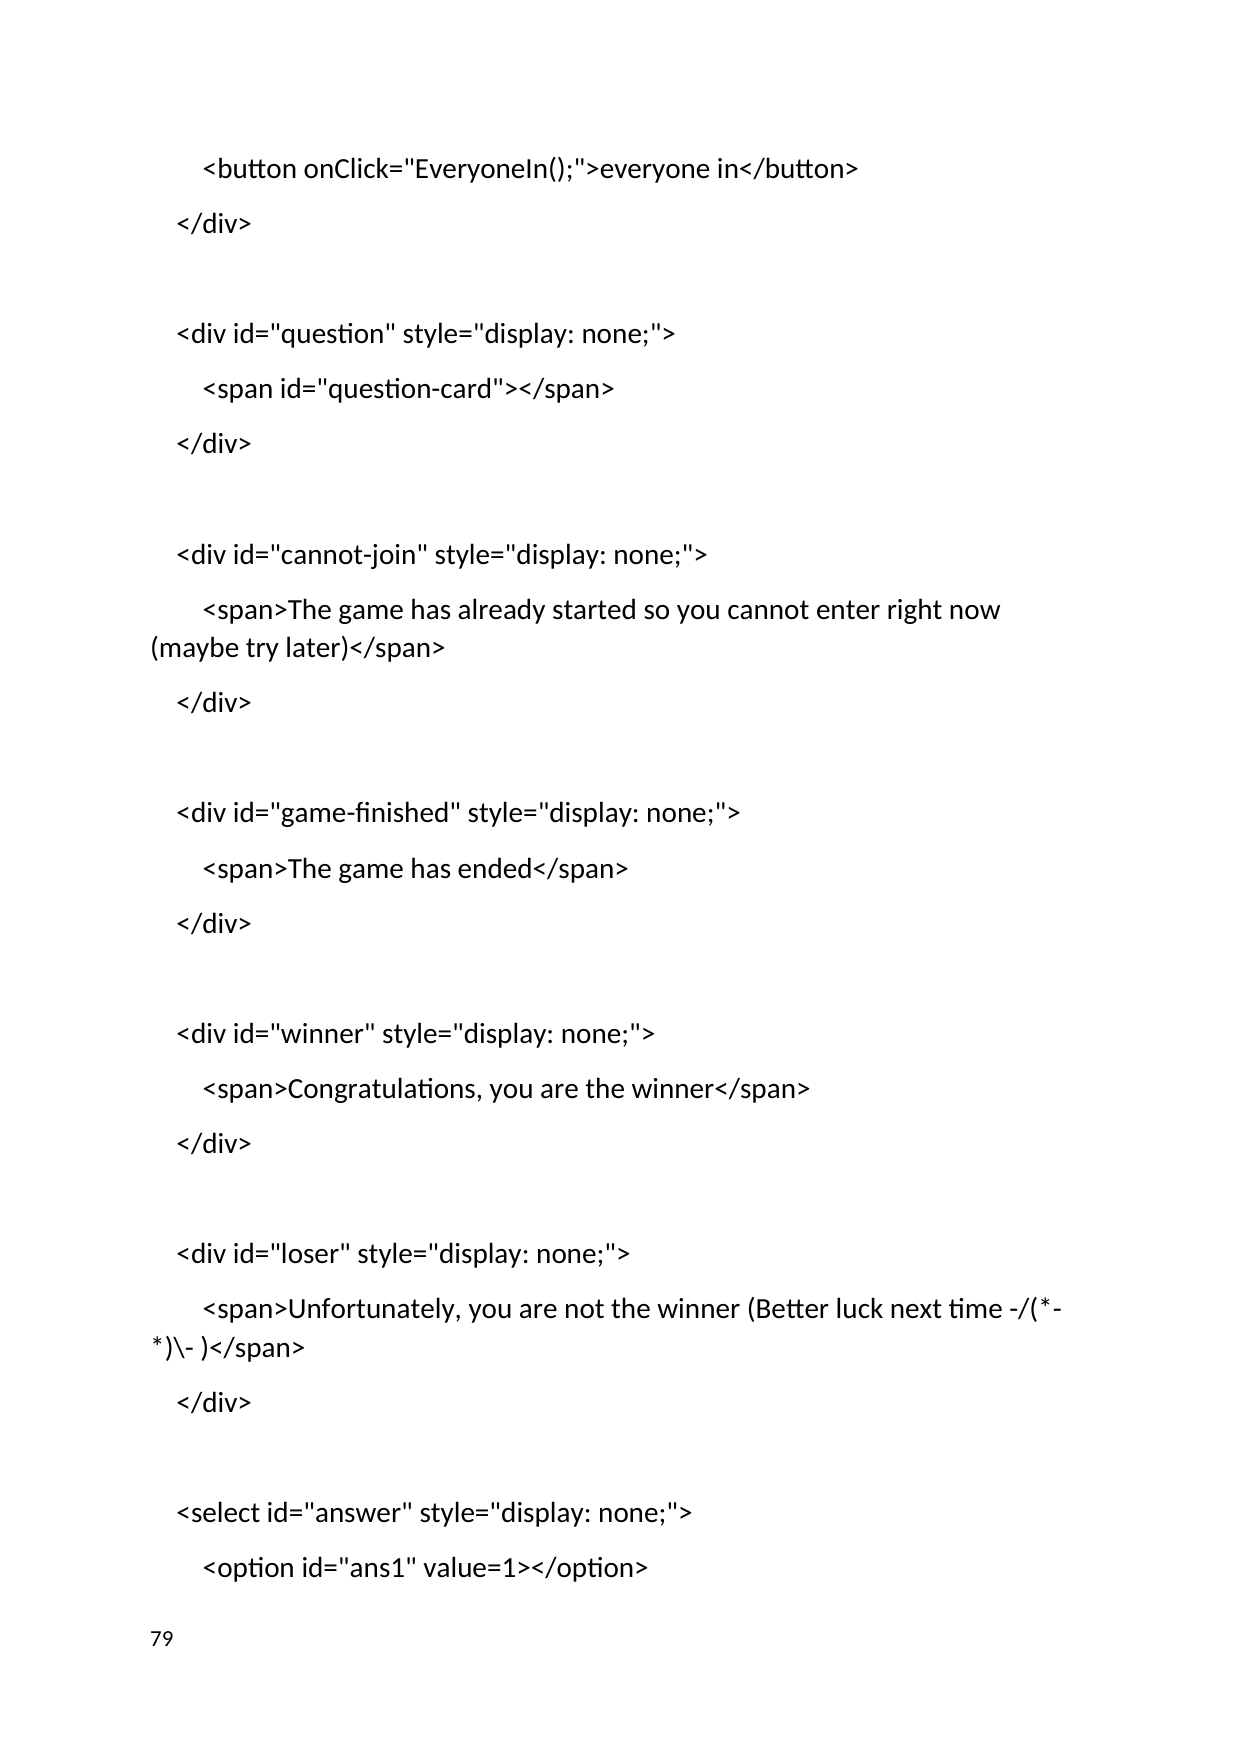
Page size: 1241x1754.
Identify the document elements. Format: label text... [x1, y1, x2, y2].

text <span>The game has already started so you cannot enter right now (maybe try later)</span> [150, 591, 1090, 665]
text <div id="cannot-join" style="display: none;"> [150, 536, 1090, 571]
text <span>Congratulations, you are the winner</span> [150, 1070, 1090, 1106]
text <span>Unfortunately, you are not the winner (Better luck next time -/(*-*)\- )</span> [150, 1291, 1090, 1364]
text <span>The game has ended</span> [150, 850, 1090, 885]
text <select id="answer" style="display: none;"> [150, 1494, 1090, 1530]
text </div> [150, 426, 1090, 461]
text </div> [150, 684, 1090, 720]
text <div id="question" style="display: none;"> [150, 315, 1090, 351]
text </div> [150, 1125, 1090, 1161]
text <div id="winner" style="display: none;"> [150, 1015, 1090, 1051]
text </div> [150, 905, 1090, 940]
text </div> [150, 1384, 1090, 1420]
text <button onClick="EveryoneIn();">everyone in</button> [150, 150, 1090, 186]
text </div> [150, 205, 1090, 241]
text <span id="question-card"></span> [150, 370, 1090, 406]
text <div id="game-finished" style="display: none;"> [150, 794, 1090, 830]
text <div id="loser" style="display: none;"> [150, 1235, 1090, 1271]
text <option id="ans1" value=1></option> [150, 1549, 1090, 1585]
